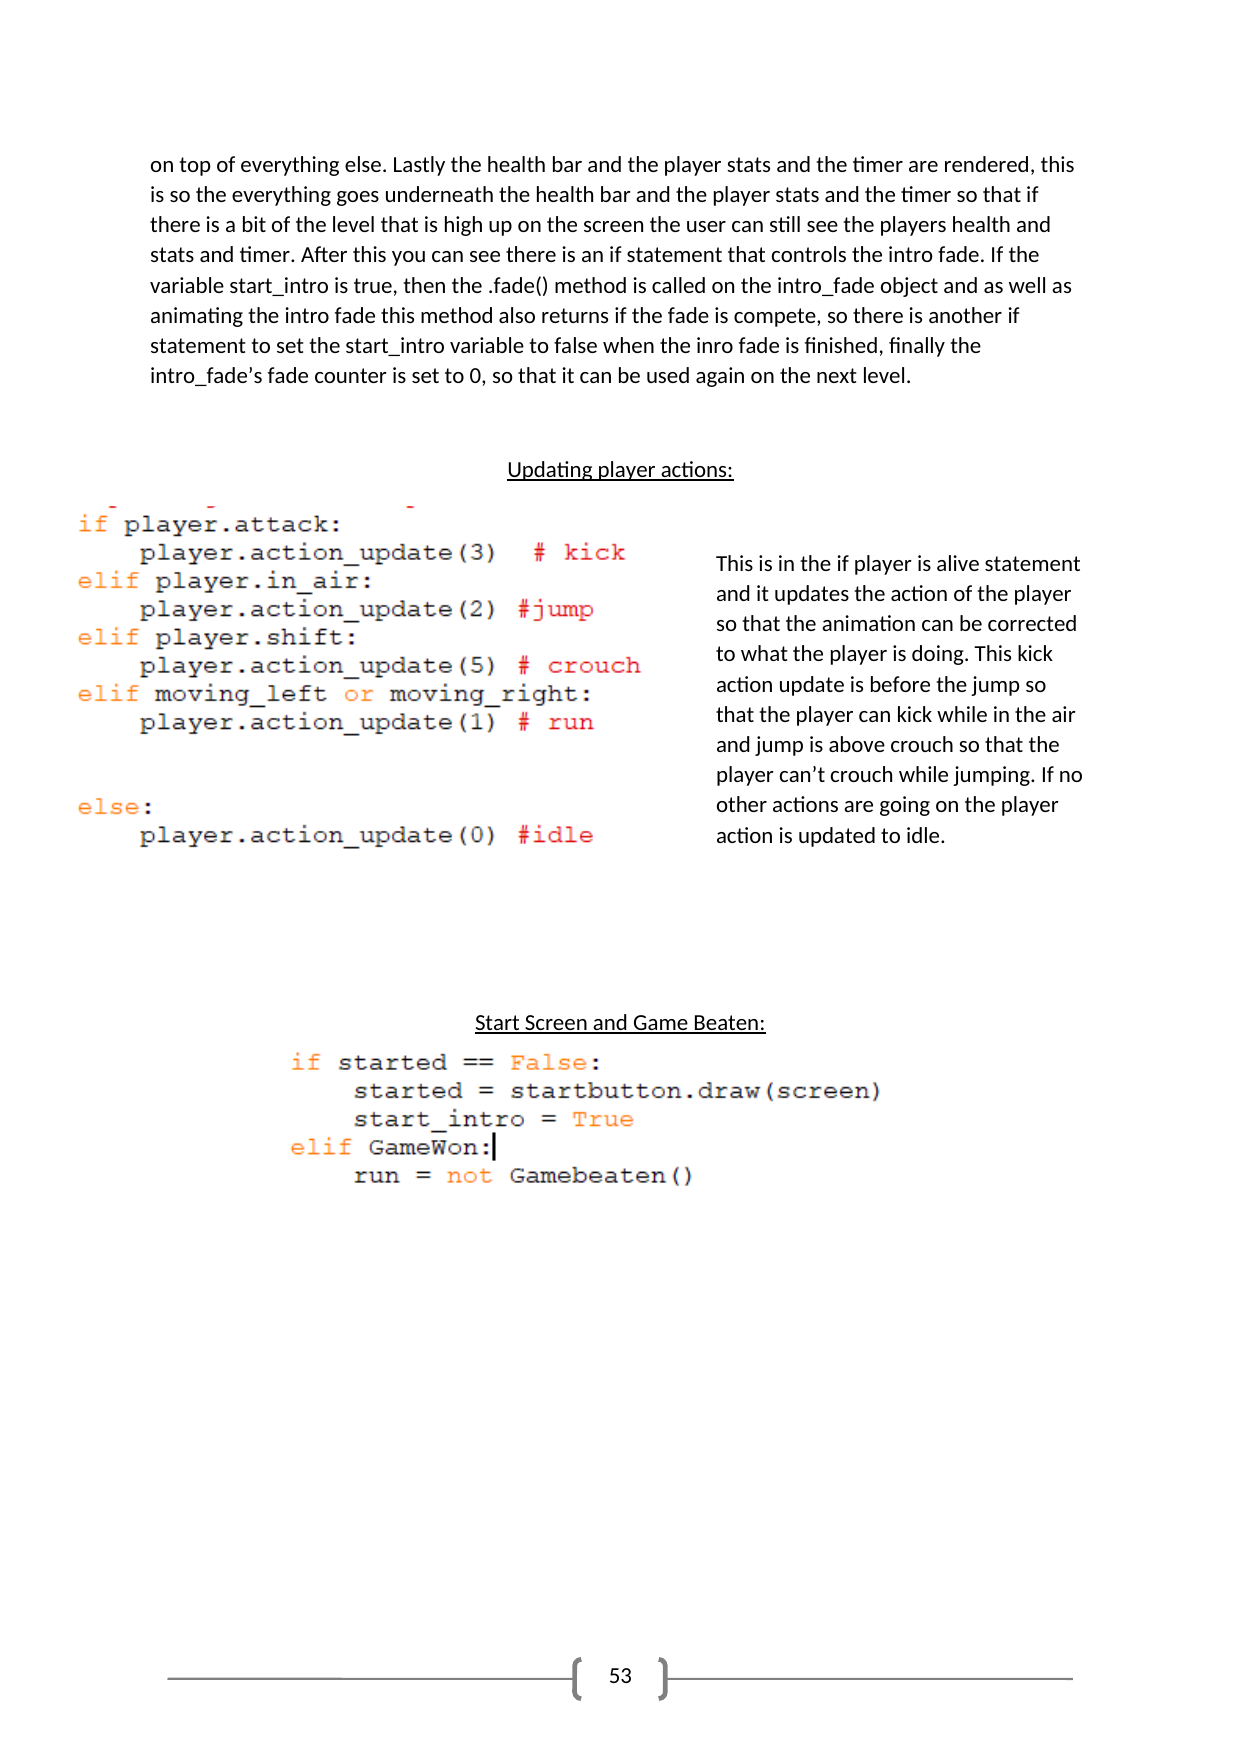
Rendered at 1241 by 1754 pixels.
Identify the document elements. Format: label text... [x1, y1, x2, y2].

picture [70, 506, 698, 877]
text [150, 150, 1090, 389]
picture [289, 1048, 900, 1208]
text This is in the if player is alive statement and it updates the action of the player so that the animation can be corrected to what the player is doing. This kick action update is before the jump so that the player can kick while in the air and jump is above crouch so that the player can’t crouch while jumping. If no other actions are going on the player action is updated to idle. [698, 549, 1090, 849]
text Updating player actions: [150, 455, 1090, 483]
text Start Screen and Game Beaten: [150, 1008, 1090, 1036]
